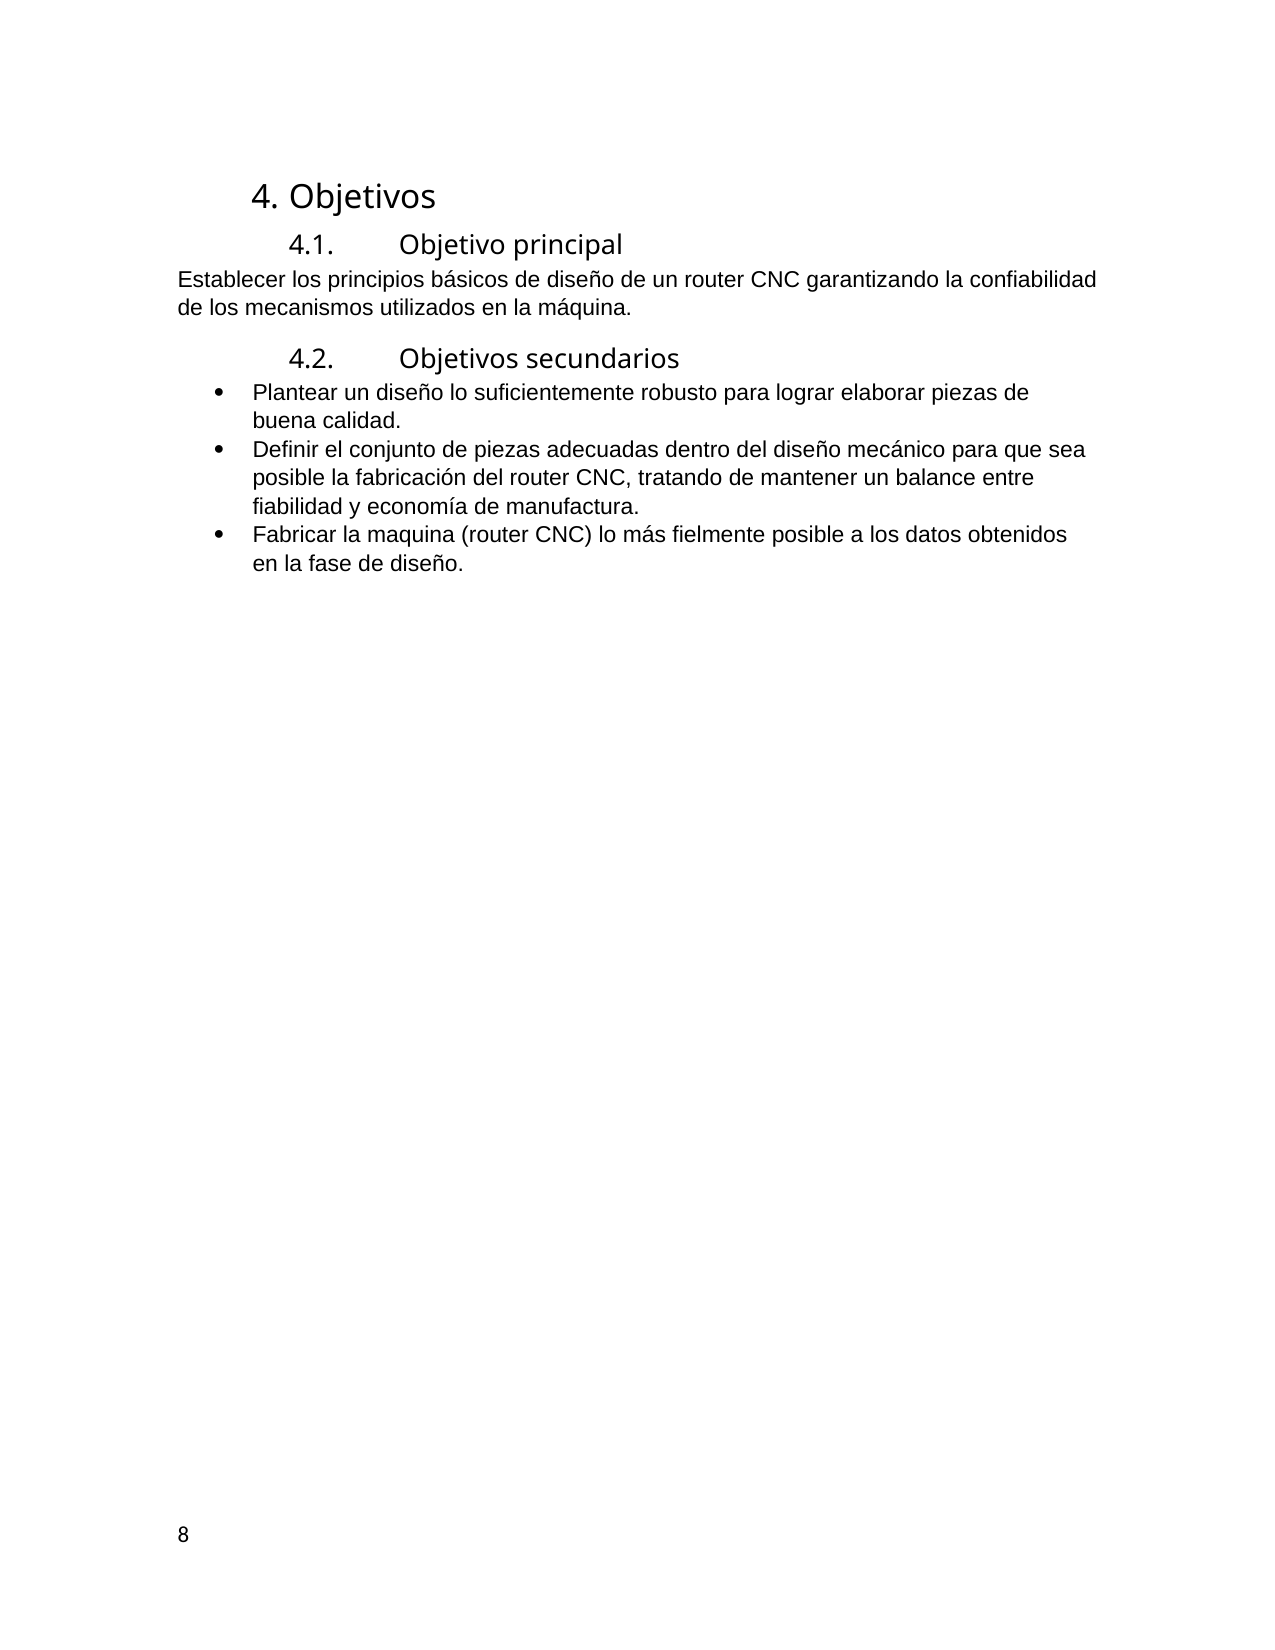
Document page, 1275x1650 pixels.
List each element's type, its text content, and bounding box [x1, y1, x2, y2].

list Definir el conjunto de piezas adecuadas dentro del diseño mecánico para que sea posible la fabricación del router CNC, tratando de mantener un balance entre fiabilidad y economía de manufactura. [215, 436, 1098, 519]
list Plantear un diseño lo suficientemente robusto para lograr elaborar piezas de buena calidad. [215, 379, 1098, 434]
subtitle Objetivo principal [288, 226, 1098, 263]
subtitle Objetivos secundarios [288, 339, 1098, 376]
subtitle Objetivos [251, 173, 1098, 218]
list Fabricar la maquina (router CNC) lo más fielmente posible a los datos obtenidos en la fase de diseño. [215, 521, 1098, 576]
text Establecer los principios básicos de diseño de un router CNC garantizando la confiabilidad de los mecanismos utilizados en la máquina. [177, 266, 1098, 320]
